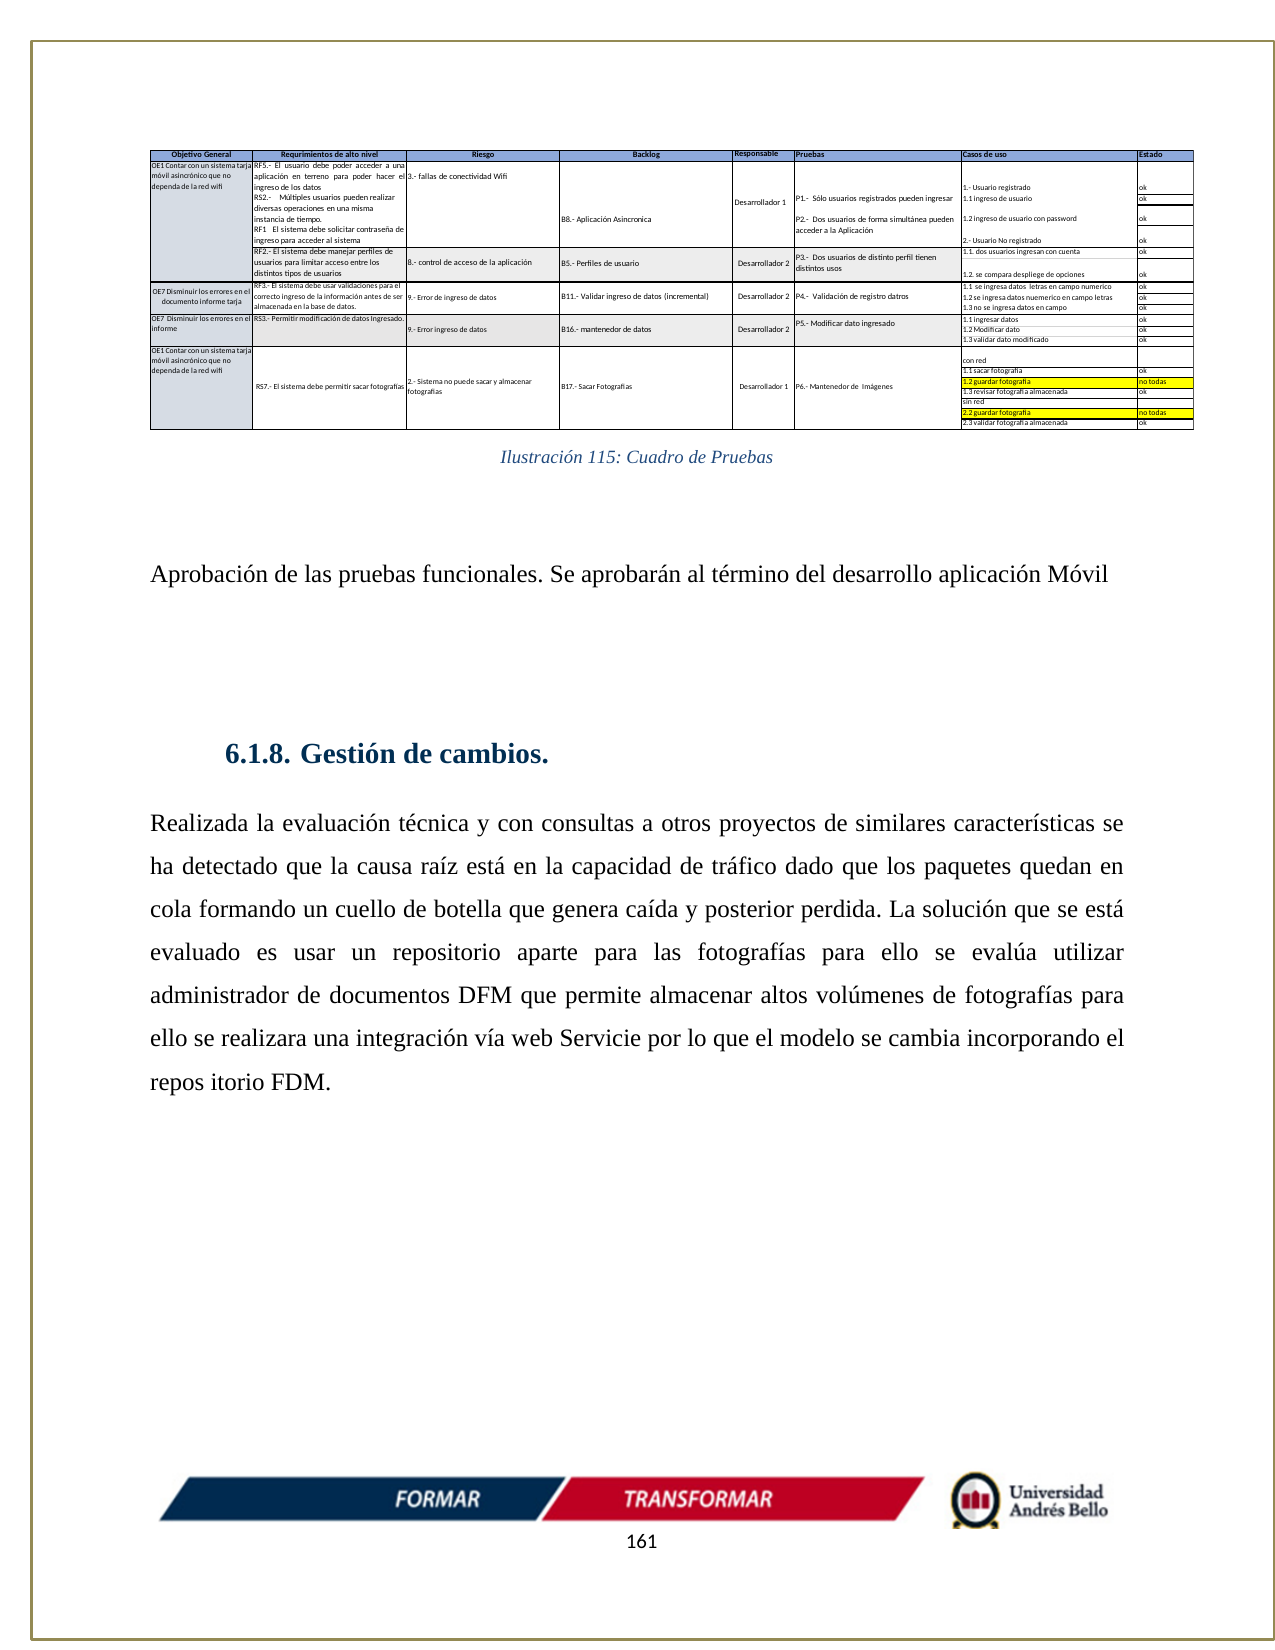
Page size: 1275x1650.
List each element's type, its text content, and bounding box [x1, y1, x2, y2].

subtitle Gestión de cambios. [225, 737, 1125, 770]
text Aprobación de las pruebas funcionales. Se aprobarán al término del desarrollo aplicación Móvil [150, 559, 1125, 588]
text Realizada la evaluación técnica y con consultas a otros proyectos de similares características se ha detectado que la causa raíz está en la capacidad de tráfico dado que los paquetes quedan en cola formando un cuello de botella que genera caída y posterior perdida. La solución que se está evaluado es usar un repositorio aparte para las fotografías para ello se evalúa utilizar administrador de documentos DFM que permite almacenar altos volúmenes de fotografías para ello se realizara una integración vía web Servicie por lo que el modelo se cambia incorporando el repos itorio FDM. [150, 808, 1125, 1095]
text Ilustración 115: Cuadro de Pruebas [150, 446, 1125, 467]
picture [157, 1468, 1133, 1529]
